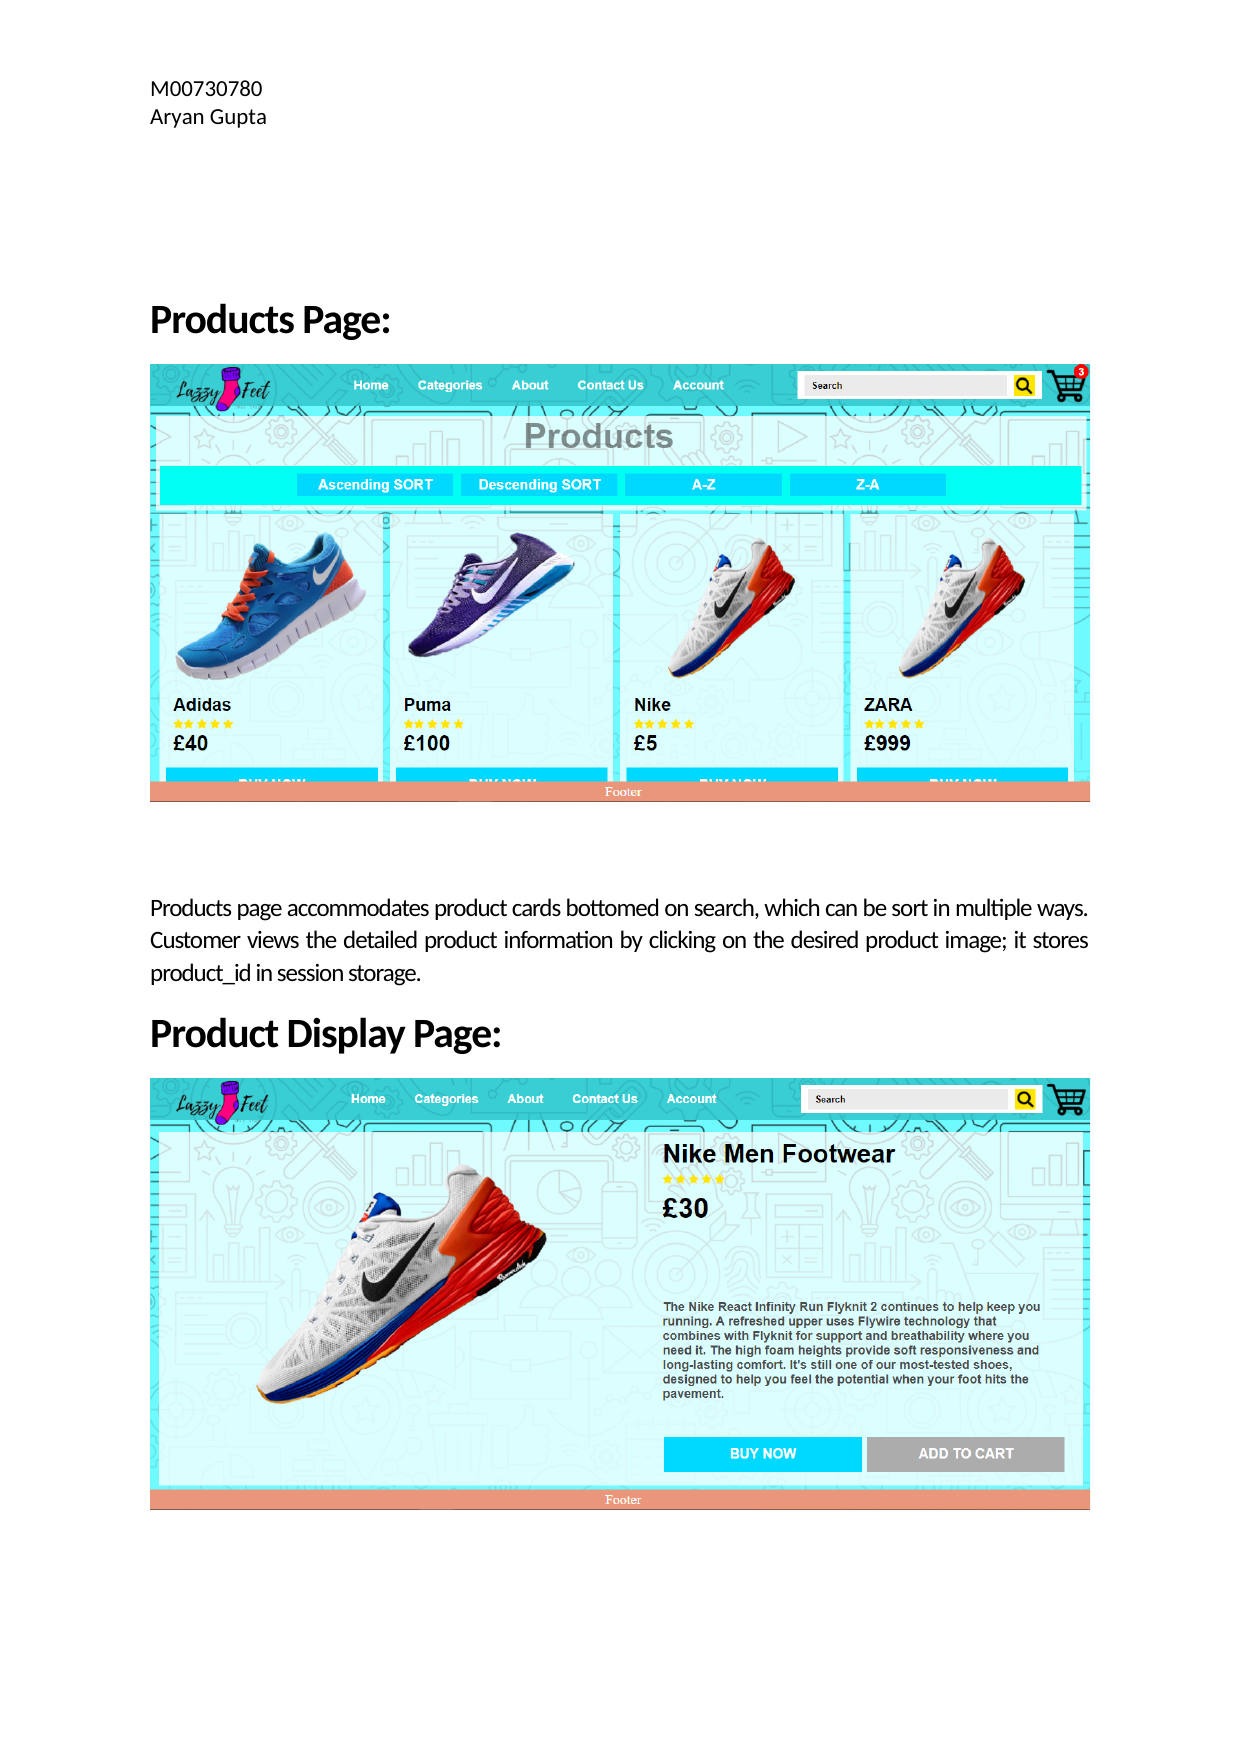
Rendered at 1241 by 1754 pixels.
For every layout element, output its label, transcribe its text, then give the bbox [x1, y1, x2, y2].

text Products Page: [150, 293, 1090, 344]
picture [150, 1078, 1091, 1510]
text Products page accommodates product cards bottomed on search, which can be sort in multiple ways. Customer views the detailed product information by clicking on the desired product image; it stores product_id in session storage. [150, 892, 1090, 988]
picture [150, 364, 1091, 802]
text Product Display Page: [150, 1007, 1090, 1058]
